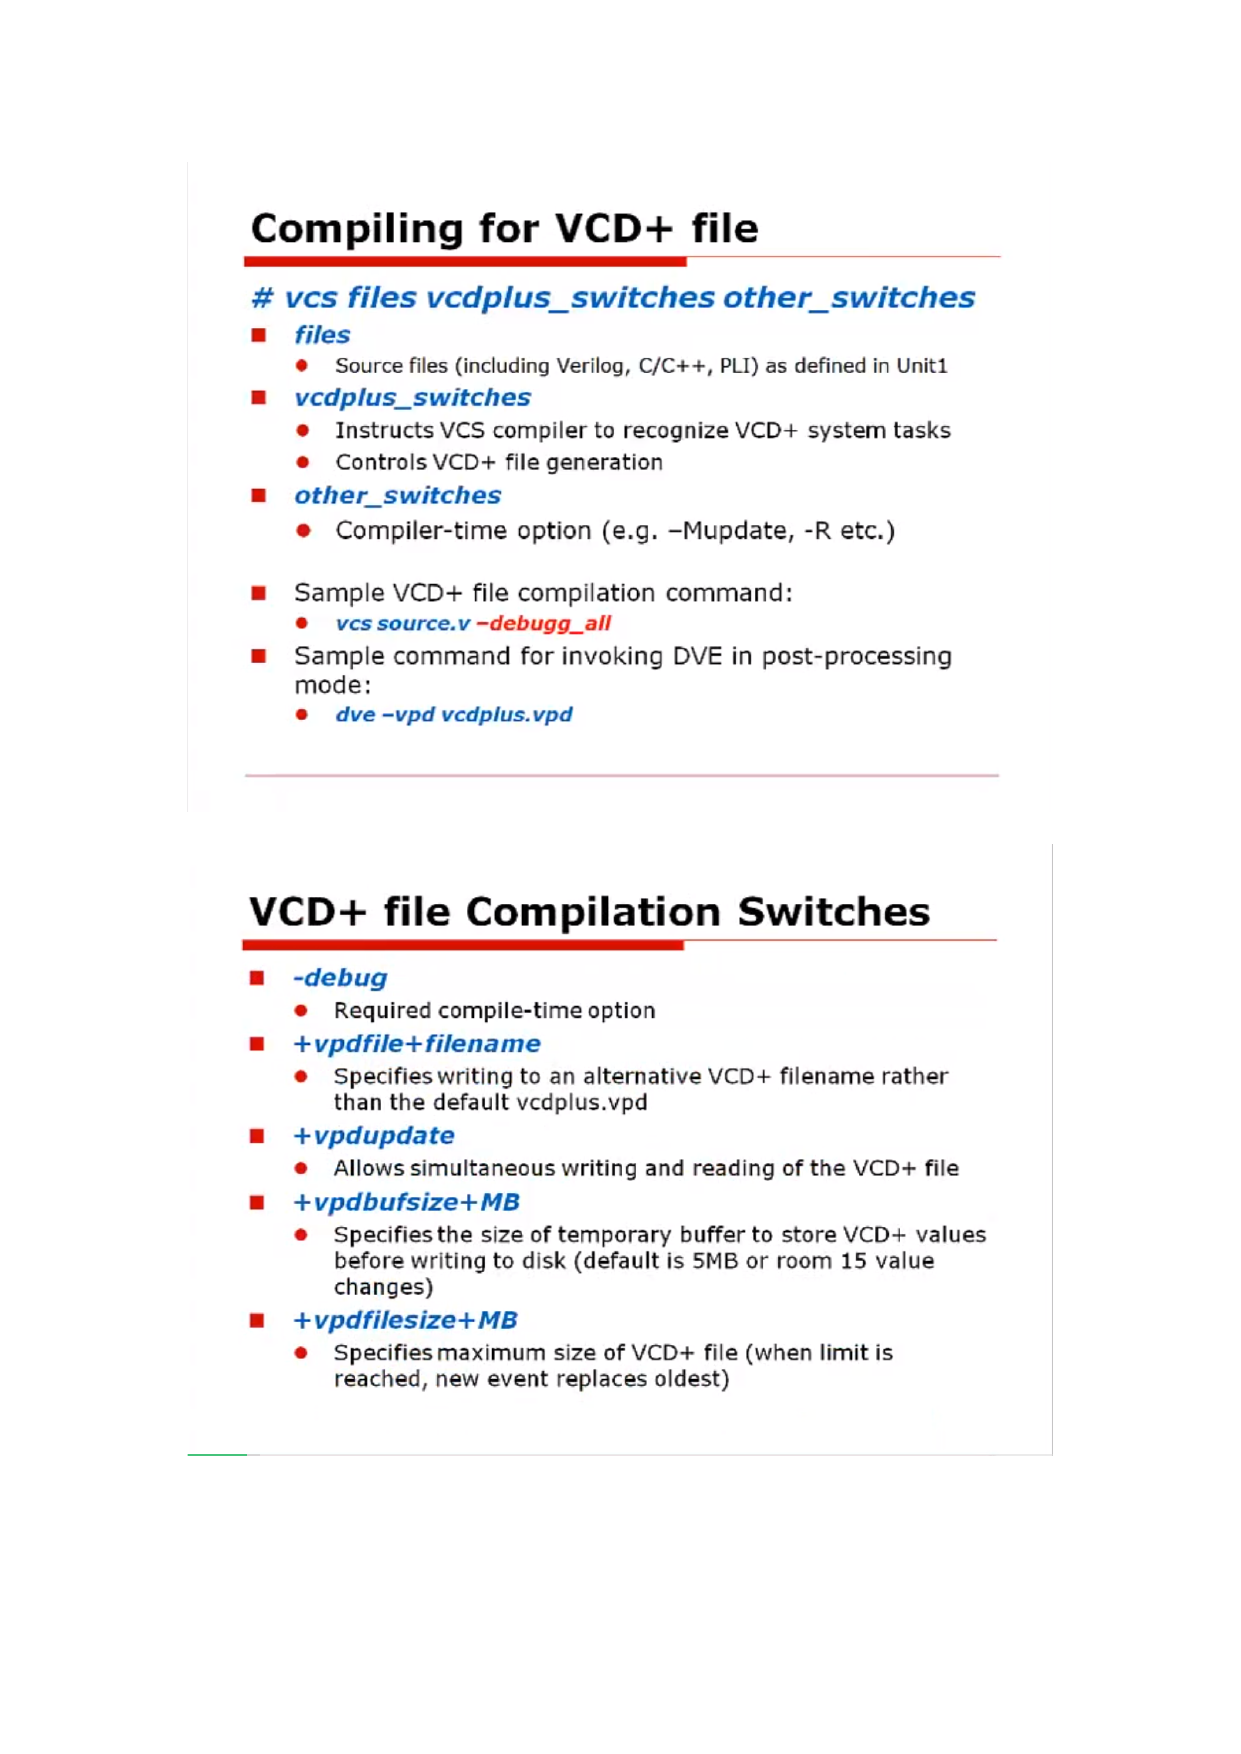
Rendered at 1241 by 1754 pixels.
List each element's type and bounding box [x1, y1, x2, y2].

picture [187, 162, 1053, 812]
picture [187, 844, 1053, 1456]
